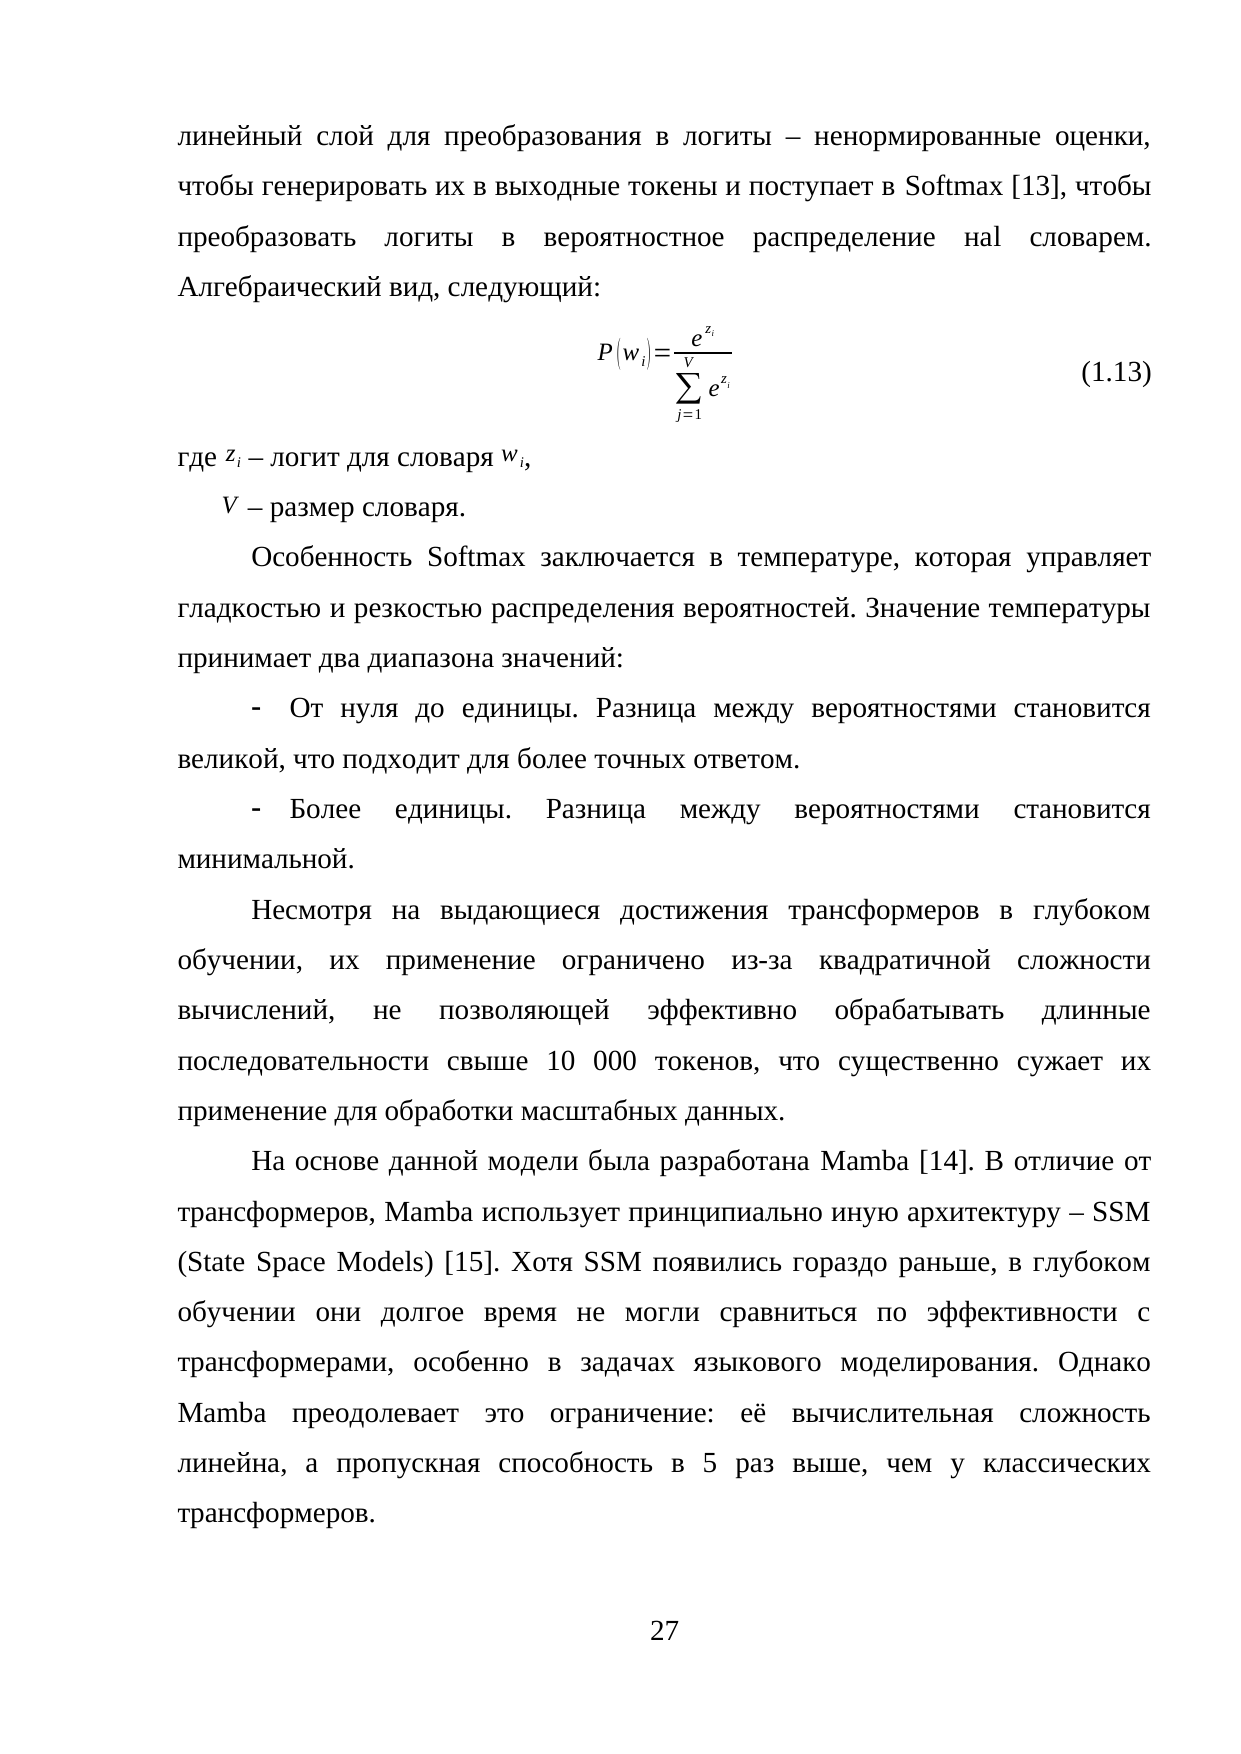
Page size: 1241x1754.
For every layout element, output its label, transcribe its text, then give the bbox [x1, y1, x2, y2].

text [177, 118, 1152, 303]
list Более единицы. Разница между вероятностями становится минимальной. [177, 791, 1152, 875]
text Особенность Softmax заключается в температуре, которая управляет гладкостью и резкостью распределения вероятностей. Значение температуры принимает два диапазона значений: [177, 539, 1152, 673]
text – размер словаря. [177, 489, 1152, 523]
text На основе данной модели была разработана Mamba [14]. В отличие от трансформеров, Mamba использует принципиально иную архитектуру – SSM (State Space Models) [15]. Хотя SSM появились гораздо раньше, в глубоком обучении они долгое время не могли сравниться по эффективности с трансформерами, особенно в задачах языкового моделирования. Однако Mamba преодолевает это ограничение: её вычислительная сложность линейна, а пропускная способность в 5 раз выше, чем у классических трансформеров. [177, 1143, 1152, 1529]
text (1.13) [177, 319, 1152, 422]
text Несмотря на выдающиеся достижения трансформеров в глубоком обучении, их применение ограничено из-за квадратичной сложности вычислений, не позволяющей эффективно обрабатывать длинные последовательности свыше 10 000 токенов, что существенно сужает их применение для обработки масштабных данных. [177, 892, 1152, 1127]
list От нуля до единицы. Разница между вероятностями становится великой, что подходит для более точных ответом. [177, 690, 1152, 774]
text где – логит для словаря , [177, 439, 1152, 472]
